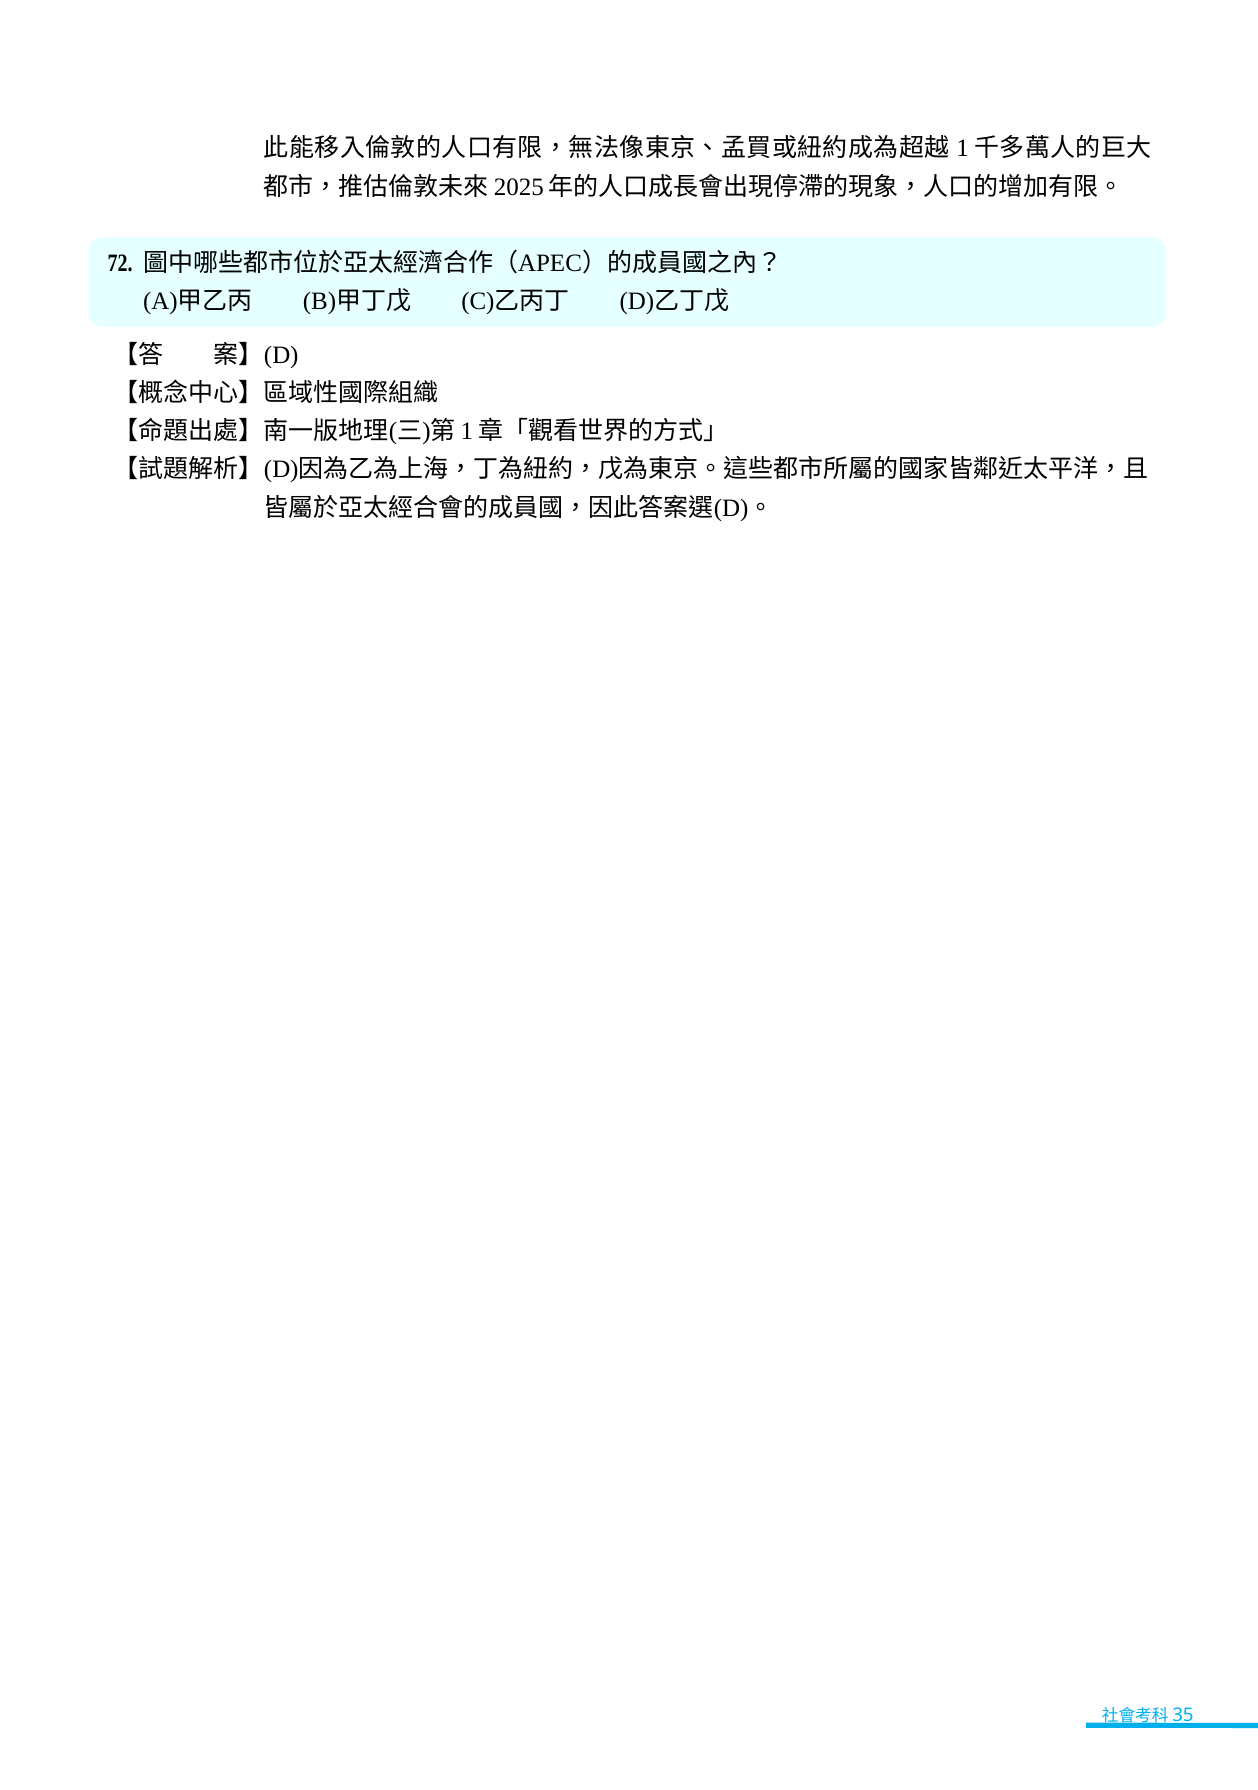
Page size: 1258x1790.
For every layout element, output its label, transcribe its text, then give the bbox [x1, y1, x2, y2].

text 【答 案】(D) [114, 333, 1152, 371]
picture [1122, 1717, 1131, 1722]
text 72. 圖中哪些都市位於亞太經濟合作（APEC）的成員國之內？ (A)甲乙丙 (B)甲丁戊 (C)乙丙丁 (D)乙丁戊 [107, 242, 1133, 318]
text 【試題解析】(D)因為乙為上海，丁為紐約，戊為東京。這些都市所屬的國家皆鄰近太平洋，且皆屬於亞太經合會的成員國，因此答案選(D)。 [113, 448, 1152, 524]
text 【概念中心】區域性國際組織 【命題出處】南一版地理(三)第1章「觀看世界的方式」 [114, 371, 1152, 448]
